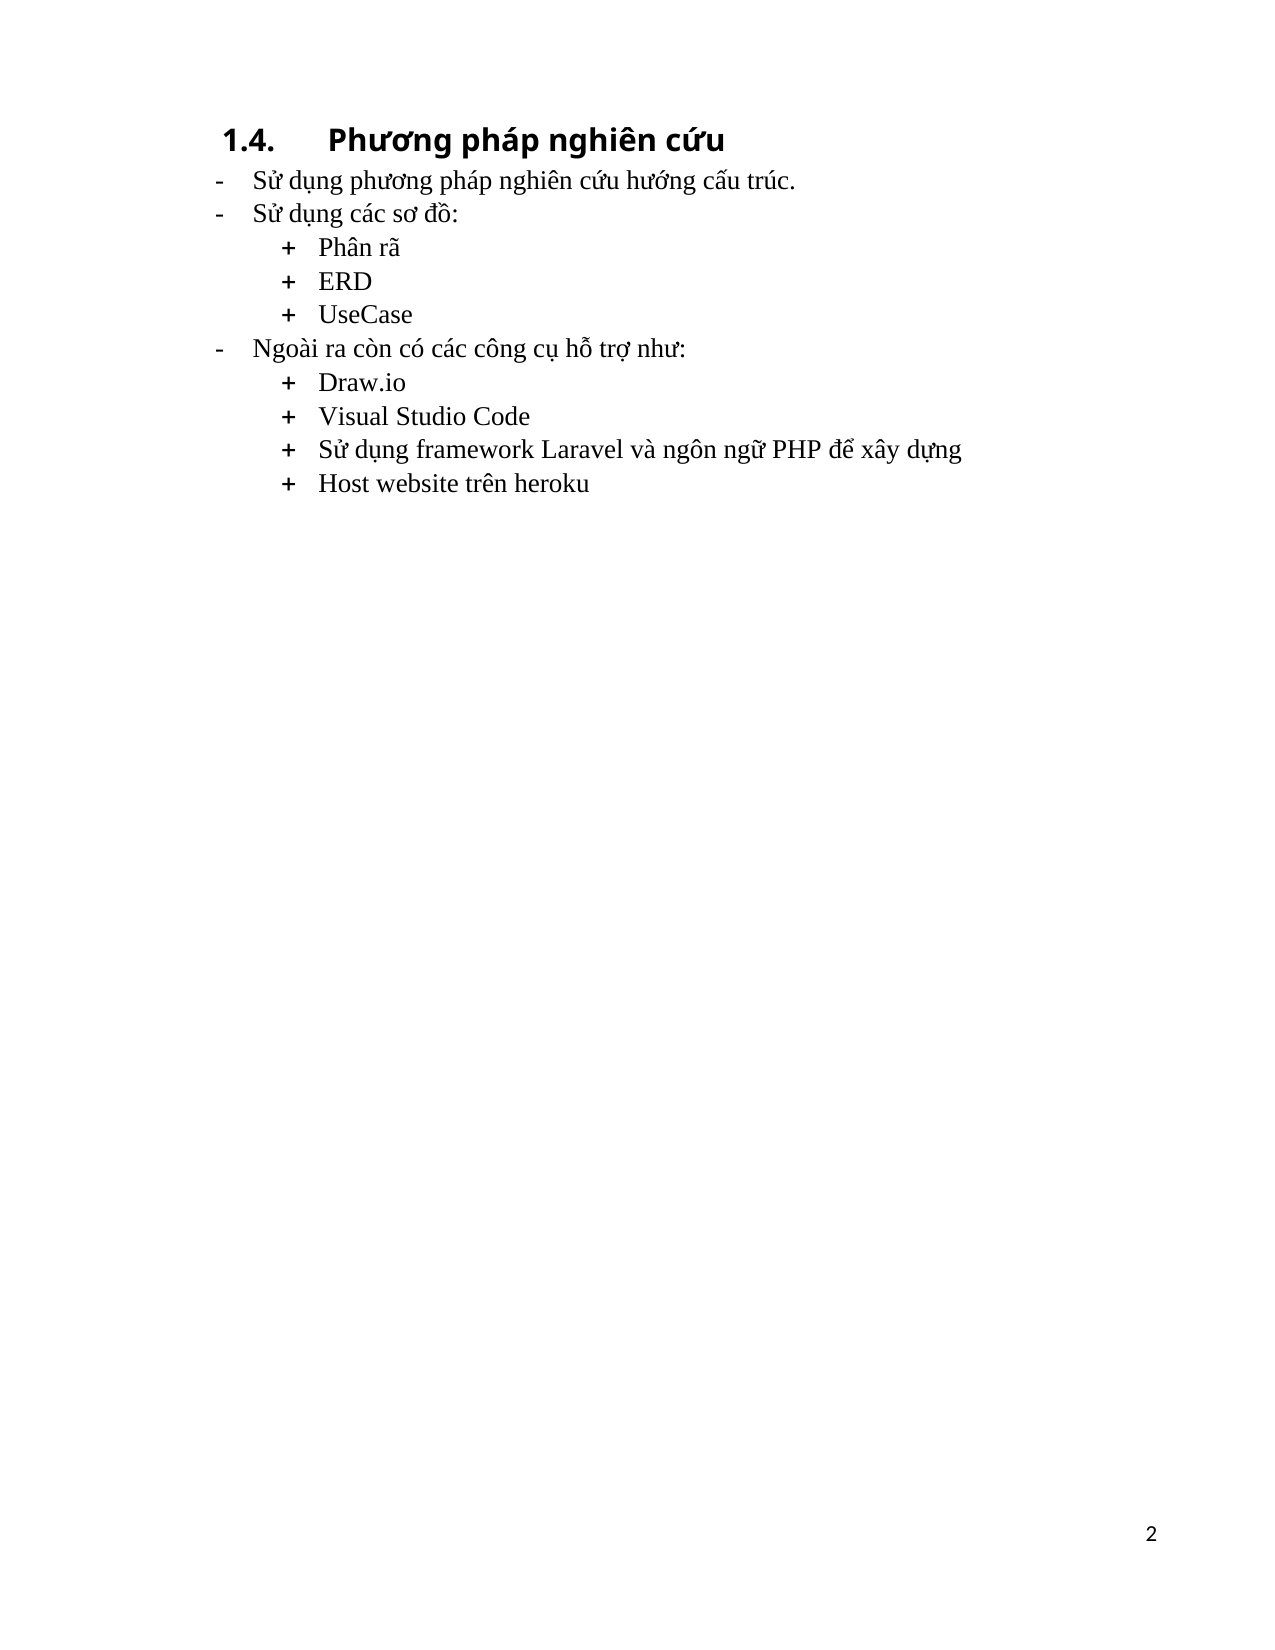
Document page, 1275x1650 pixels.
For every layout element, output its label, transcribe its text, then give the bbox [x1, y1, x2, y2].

list Phân rã [281, 231, 1157, 262]
list Draw.io [281, 366, 1157, 397]
list Sử dụng các sơ đồ: [215, 198, 1157, 229]
list ERD [281, 265, 1157, 296]
list Sử dụng phương pháp nghiên cứu hướng cấu trúc. [215, 164, 1157, 195]
list Host website trên heroku [281, 467, 1157, 498]
list Visual Studio Code [281, 400, 1157, 431]
list UseCase [281, 299, 1157, 330]
list Sử dụng framework Laravel và ngôn ngữ PHP để xây dựng [281, 433, 1157, 465]
list Ngoài ra còn có các công cụ hỗ trợ như: [215, 332, 1157, 363]
list Phương pháp nghiên cứu [177, 118, 1157, 161]
